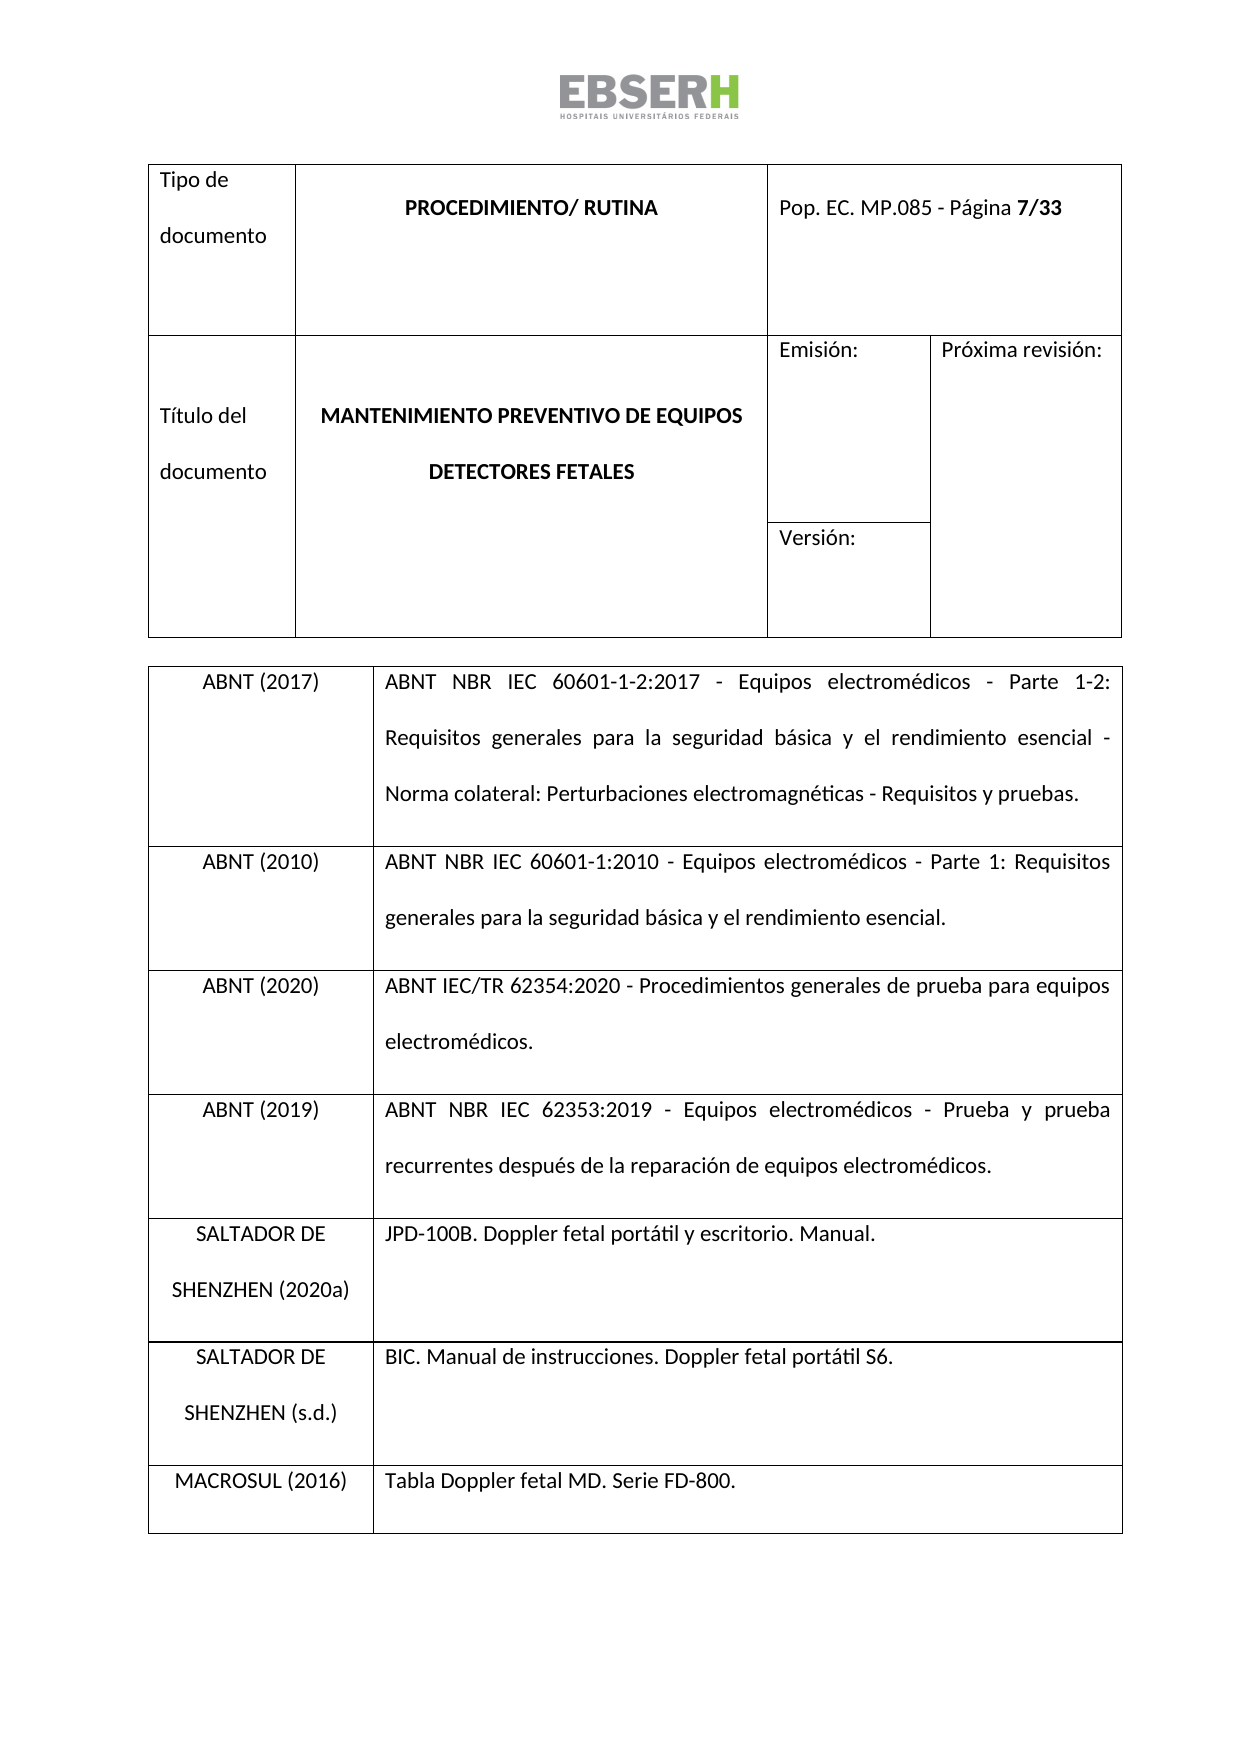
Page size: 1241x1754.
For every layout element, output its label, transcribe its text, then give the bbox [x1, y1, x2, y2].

picture [558, 73, 741, 119]
table_cell JPD-100B. Doppler fetal portátil y escritorio. Manual. [374, 1219, 1122, 1341]
table_cell ABNT (2020) [149, 971, 373, 1094]
table_cell ABNT NBR IEC 60601-1:2010 - Equipos electromédicos - Parte 1: Requisitos generales para la seguridad básica y el rendimiento esencial. [374, 847, 1122, 970]
table_cell ABNT (2019) [149, 1095, 373, 1218]
table_cell BIC. Manual de instrucciones. Doppler fetal portátil S6. [374, 1343, 1122, 1465]
table_cell ABNT (2010) [149, 847, 373, 970]
table_cell ABNT IEC/TR 62354:2020 - Procedimientos generales de prueba para equipos electromédicos. [374, 971, 1122, 1094]
table_cell MACROSUL (2016) [149, 1466, 373, 1533]
table_cell Tabla Doppler fetal MD. Serie FD-800. [374, 1466, 1122, 1533]
table_cell ABNT NBR IEC 62353:2019 - Equipos electromédicos - Prueba y prueba recurrentes después de la reparación de equipos electromédicos. [374, 1095, 1122, 1218]
table_cell ABNT NBR IEC 60601-1-2:2017 - Equipos electromédicos - Parte 1-2: Requisitos generales para la seguridad básica y el rendimiento esencial - Norma colateral: Perturbaciones electromagnéticas - Requisitos y pruebas. [374, 667, 1122, 846]
table_cell SALTADOR DE SHENZHEN (2020a) [149, 1219, 373, 1341]
table_cell SALTADOR DE SHENZHEN (s.d.) [149, 1343, 373, 1465]
table_cell ABNT (2017) [149, 667, 373, 846]
